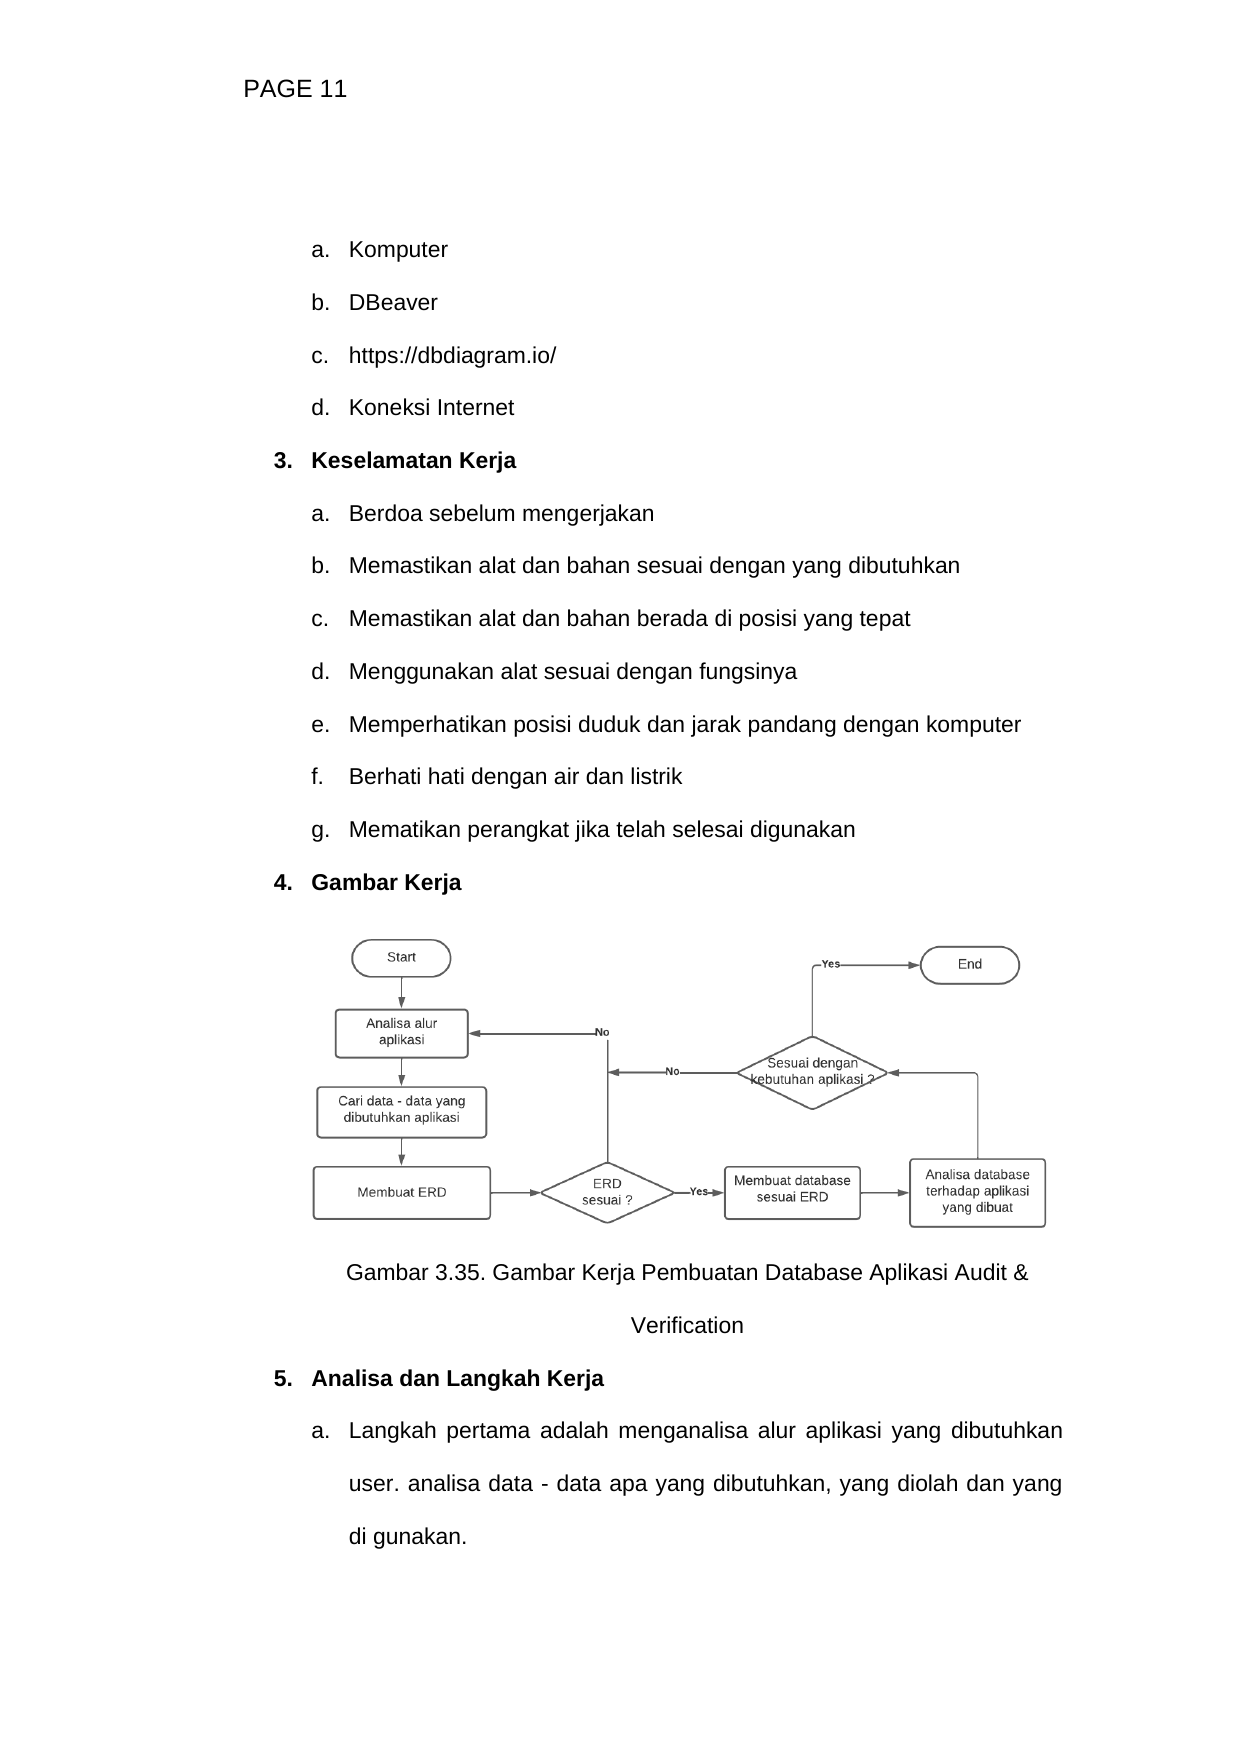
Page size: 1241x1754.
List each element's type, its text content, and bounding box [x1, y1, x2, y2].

title Analisa dan Langkah Kerja [274, 1364, 1063, 1391]
title Gambar Kerja [274, 869, 1063, 895]
list Berhati hati dengan air dan listrik [311, 763, 1063, 790]
title Keselamatan Kerja [274, 447, 1063, 473]
list Memperhatikan posisi duduk dan jarak pandang dengan komputer [311, 711, 1063, 737]
title Komputer [311, 236, 1063, 263]
title Koneksi Internet [311, 394, 1063, 421]
title DBeaver [311, 289, 1063, 315]
picture [311, 921, 1062, 1231]
text Gambar 3.35. Gambar Kerja Pembuatan Database Aplikasi Audit & Verification [311, 1259, 1063, 1338]
title Langkah pertama adalah menganalisa alur aplikasi yang dibutuhkan user. analisa data - data apa yang dibutuhkan, yang diolah dan yang di gunakan. [311, 1417, 1063, 1549]
list Memastikan alat dan bahan berada di posisi yang tepat [311, 605, 1063, 632]
list Mematikan perangkat jika telah selesai digunakan [311, 816, 1063, 842]
list Memastikan alat dan bahan sesuai dengan yang dibutuhkan [311, 552, 1063, 579]
title https://dbdiagram.io/ [311, 342, 1063, 368]
list Berdoa sebelum mengerjakan [311, 500, 1063, 526]
list Menggunakan alat sesuai dengan fungsinya [311, 658, 1063, 684]
